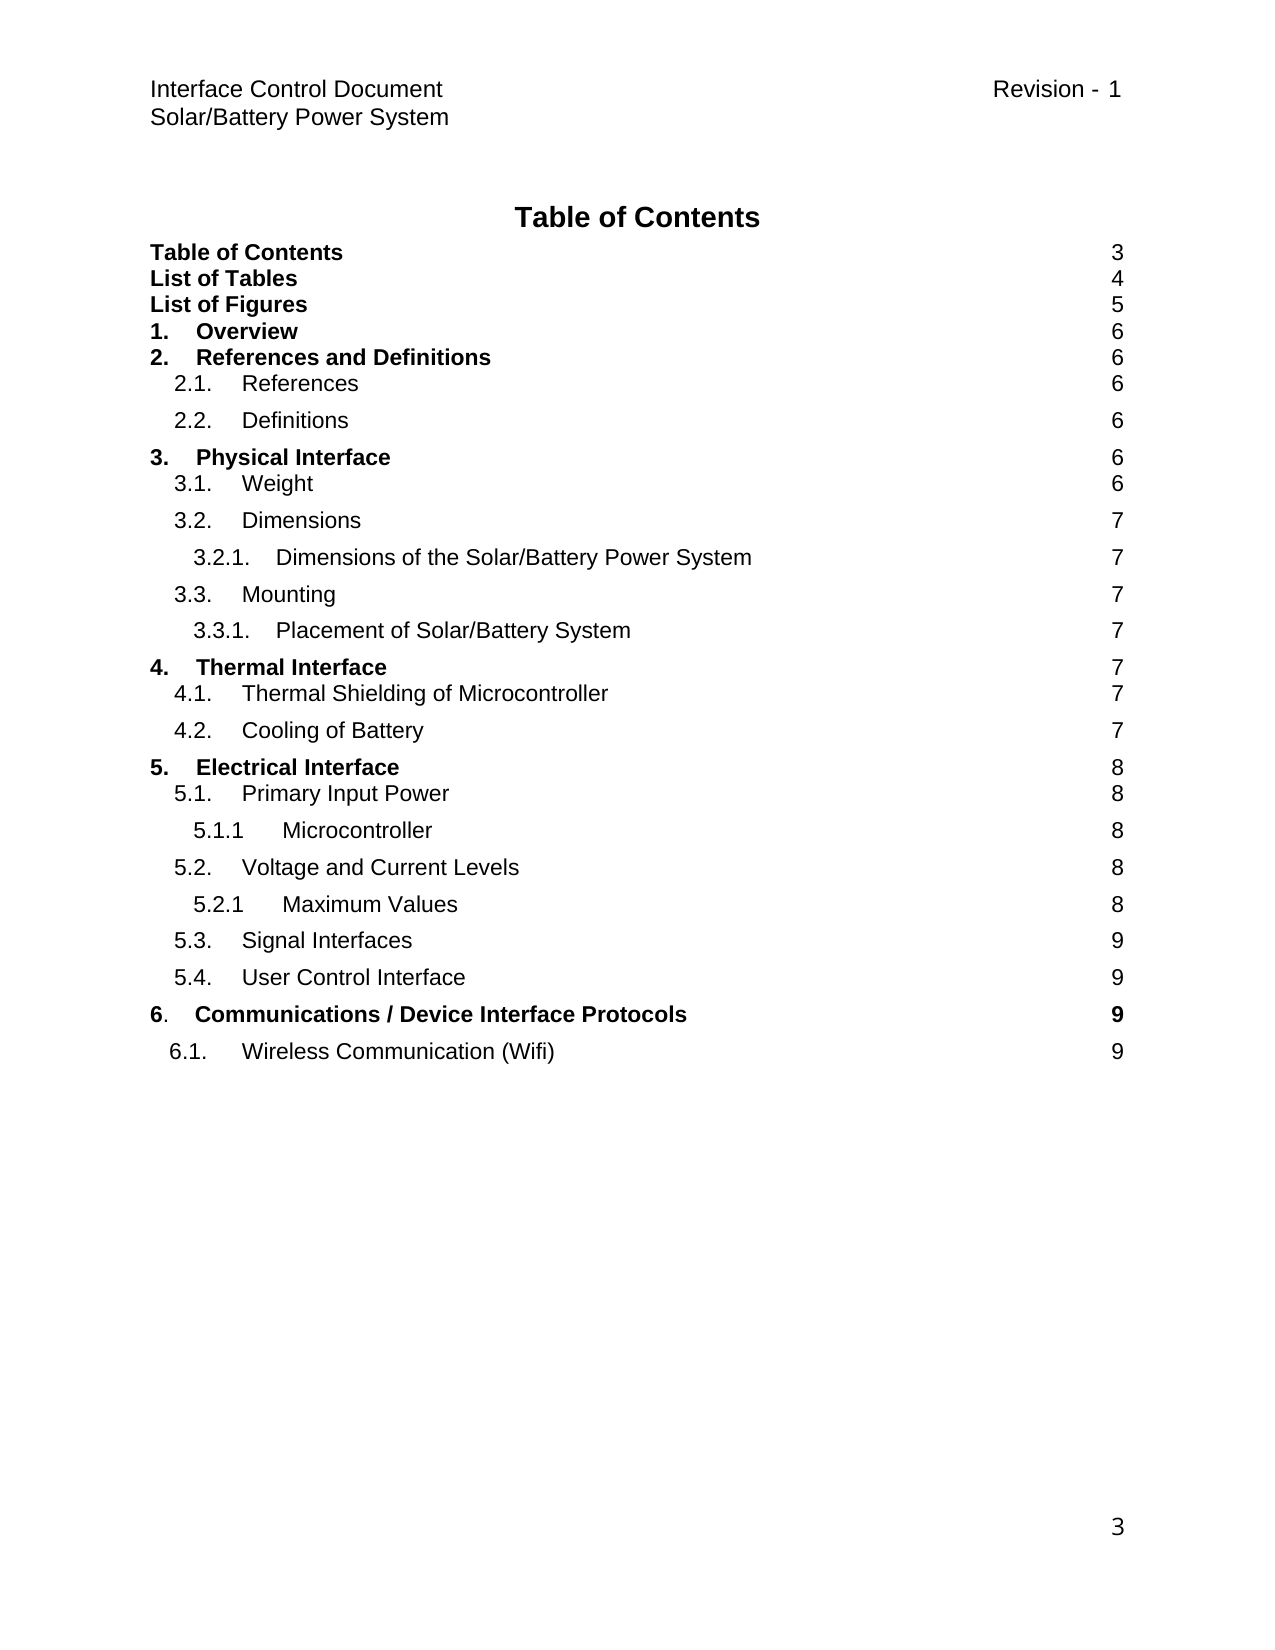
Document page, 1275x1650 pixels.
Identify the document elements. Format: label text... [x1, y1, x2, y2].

text Table of Contents [150, 200, 1125, 233]
